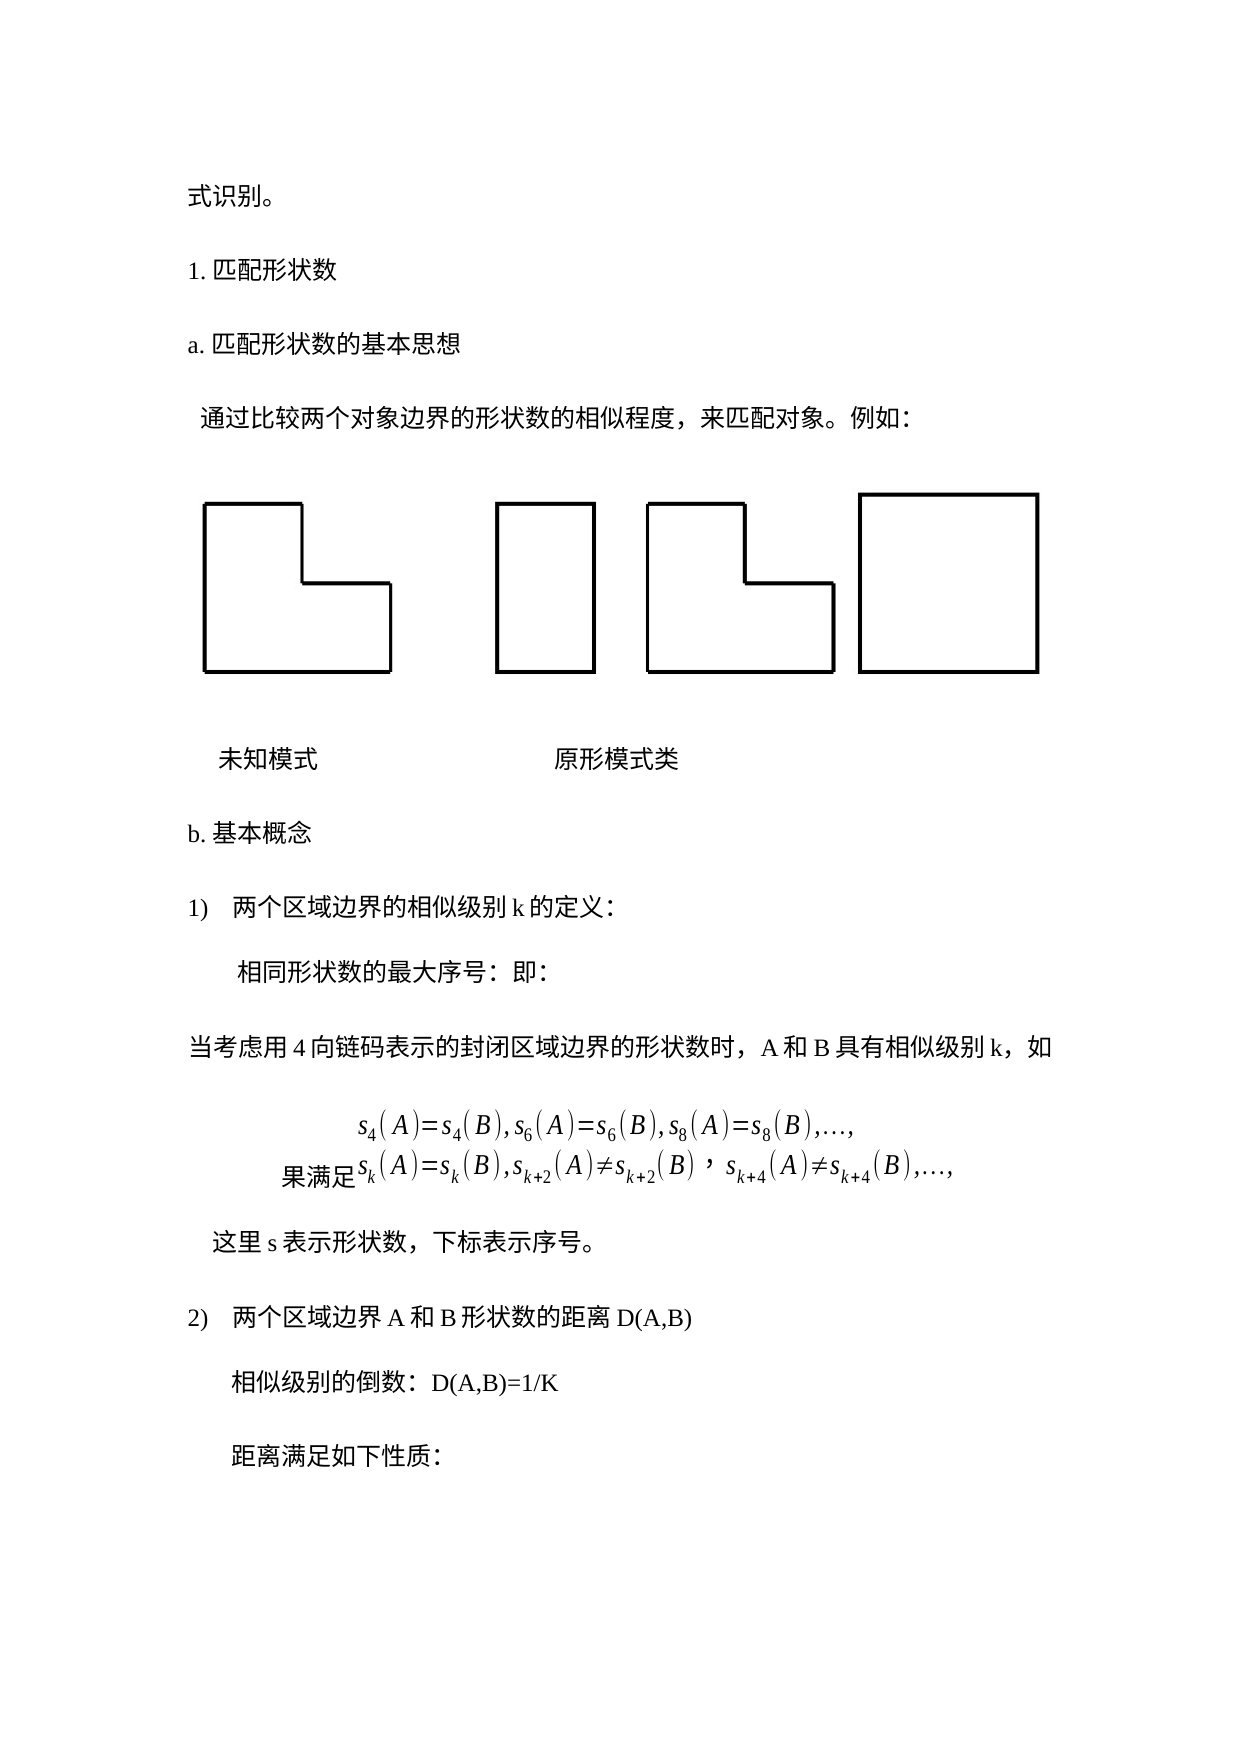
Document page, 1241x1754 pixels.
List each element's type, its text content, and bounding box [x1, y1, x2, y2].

text b. 基本概念 [187, 799, 1053, 864]
picture [187, 458, 1053, 694]
text 相似级别的倒数：D(A,B)=1/K [187, 1348, 1053, 1413]
list 两个区域边界A和B形状数的距离D(A,B) [187, 1283, 1053, 1348]
text 通过比较两个对象边界的形状数的相似程度，来匹配对象。例如： [187, 384, 1053, 449]
text a. 匹配形状数的基本思想 [187, 310, 1053, 375]
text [187, 162, 1053, 227]
text 这里s表示形状数，下标表示序号。 [187, 1208, 1053, 1273]
text 相同形状数的最大序号：即： [187, 938, 1053, 1003]
list 两个区域边界的相似级别k的定义： [187, 873, 1053, 938]
text 当考虑用4向链码表示的封闭区域边界的形状数时，A和B具有相似级别k，如果满足 [187, 1013, 1053, 1199]
text 1. 匹配形状数 [187, 236, 1053, 301]
text 未知模式 原形模式类 [187, 725, 1053, 790]
text 距离满足如下性质： [187, 1422, 1053, 1487]
